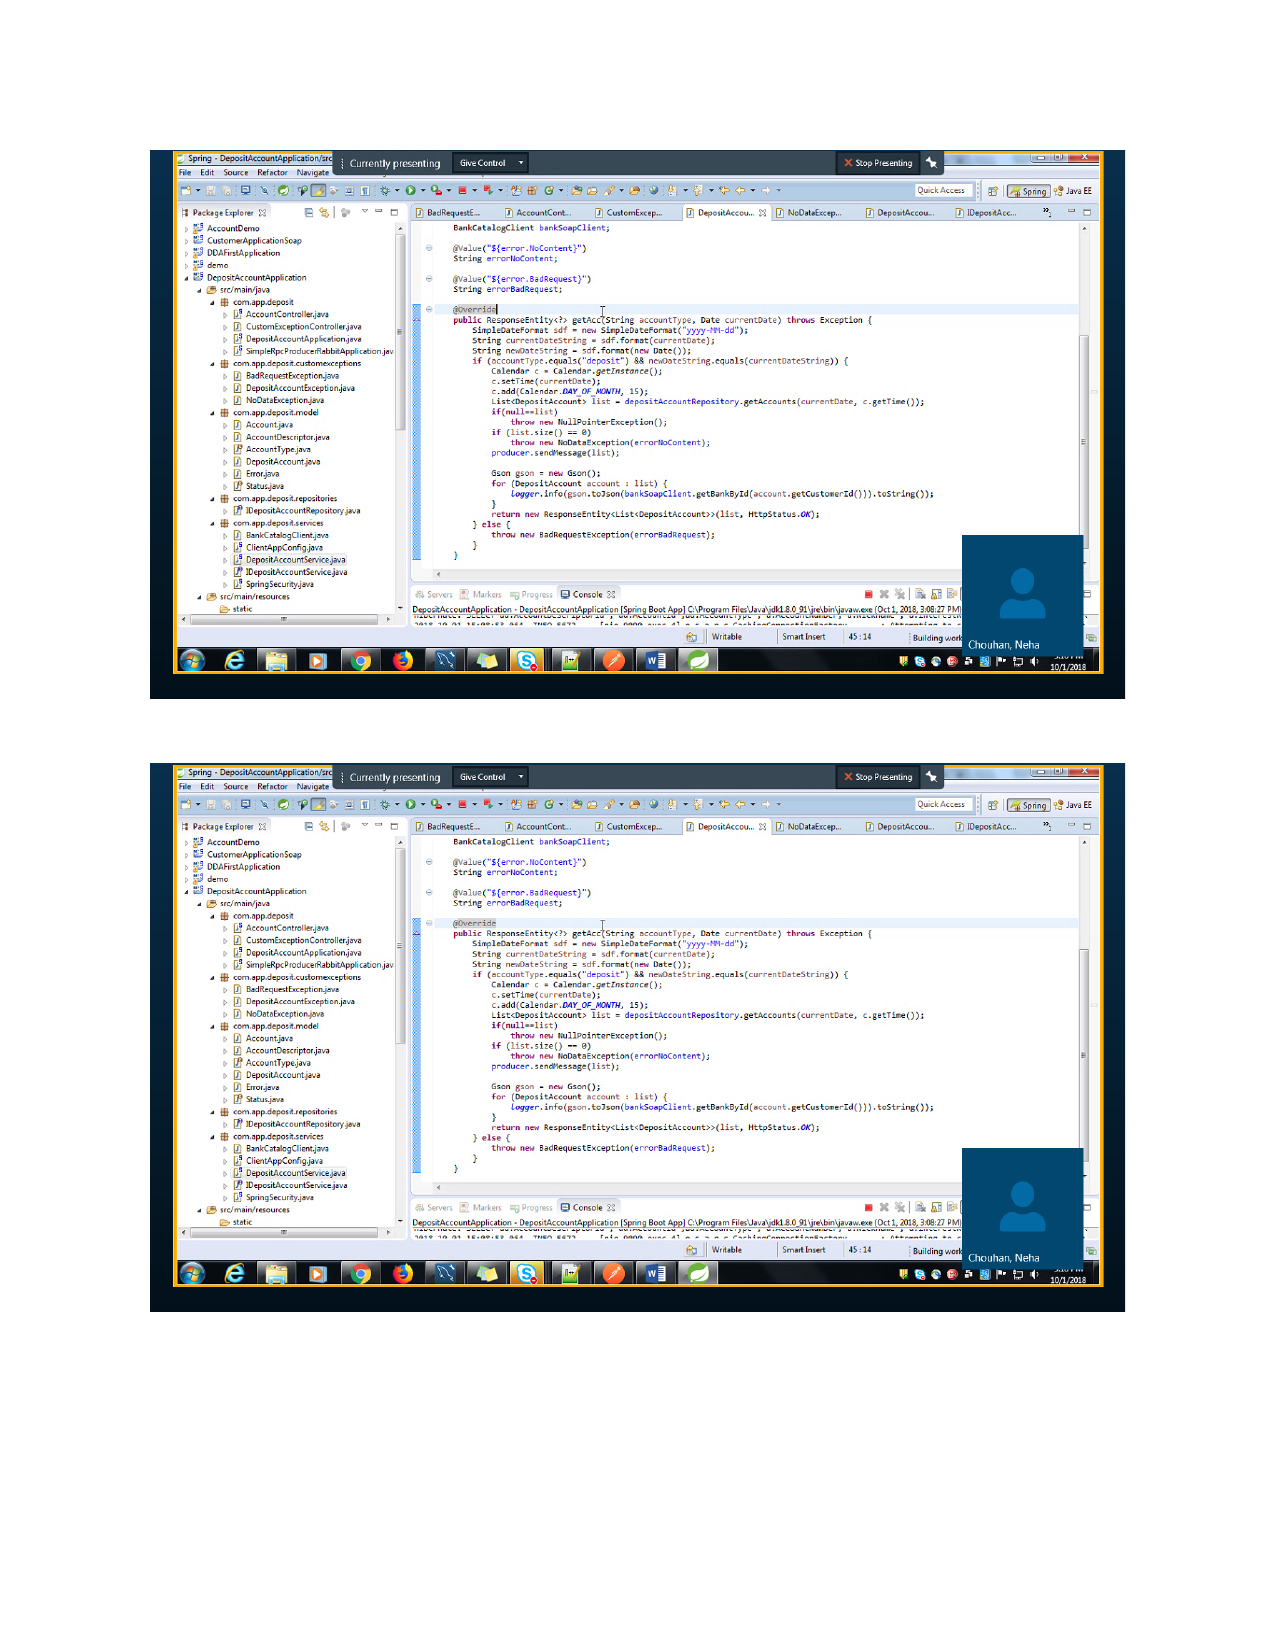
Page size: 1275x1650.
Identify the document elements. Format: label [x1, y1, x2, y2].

picture [150, 150, 1125, 699]
picture [150, 763, 1125, 1312]
